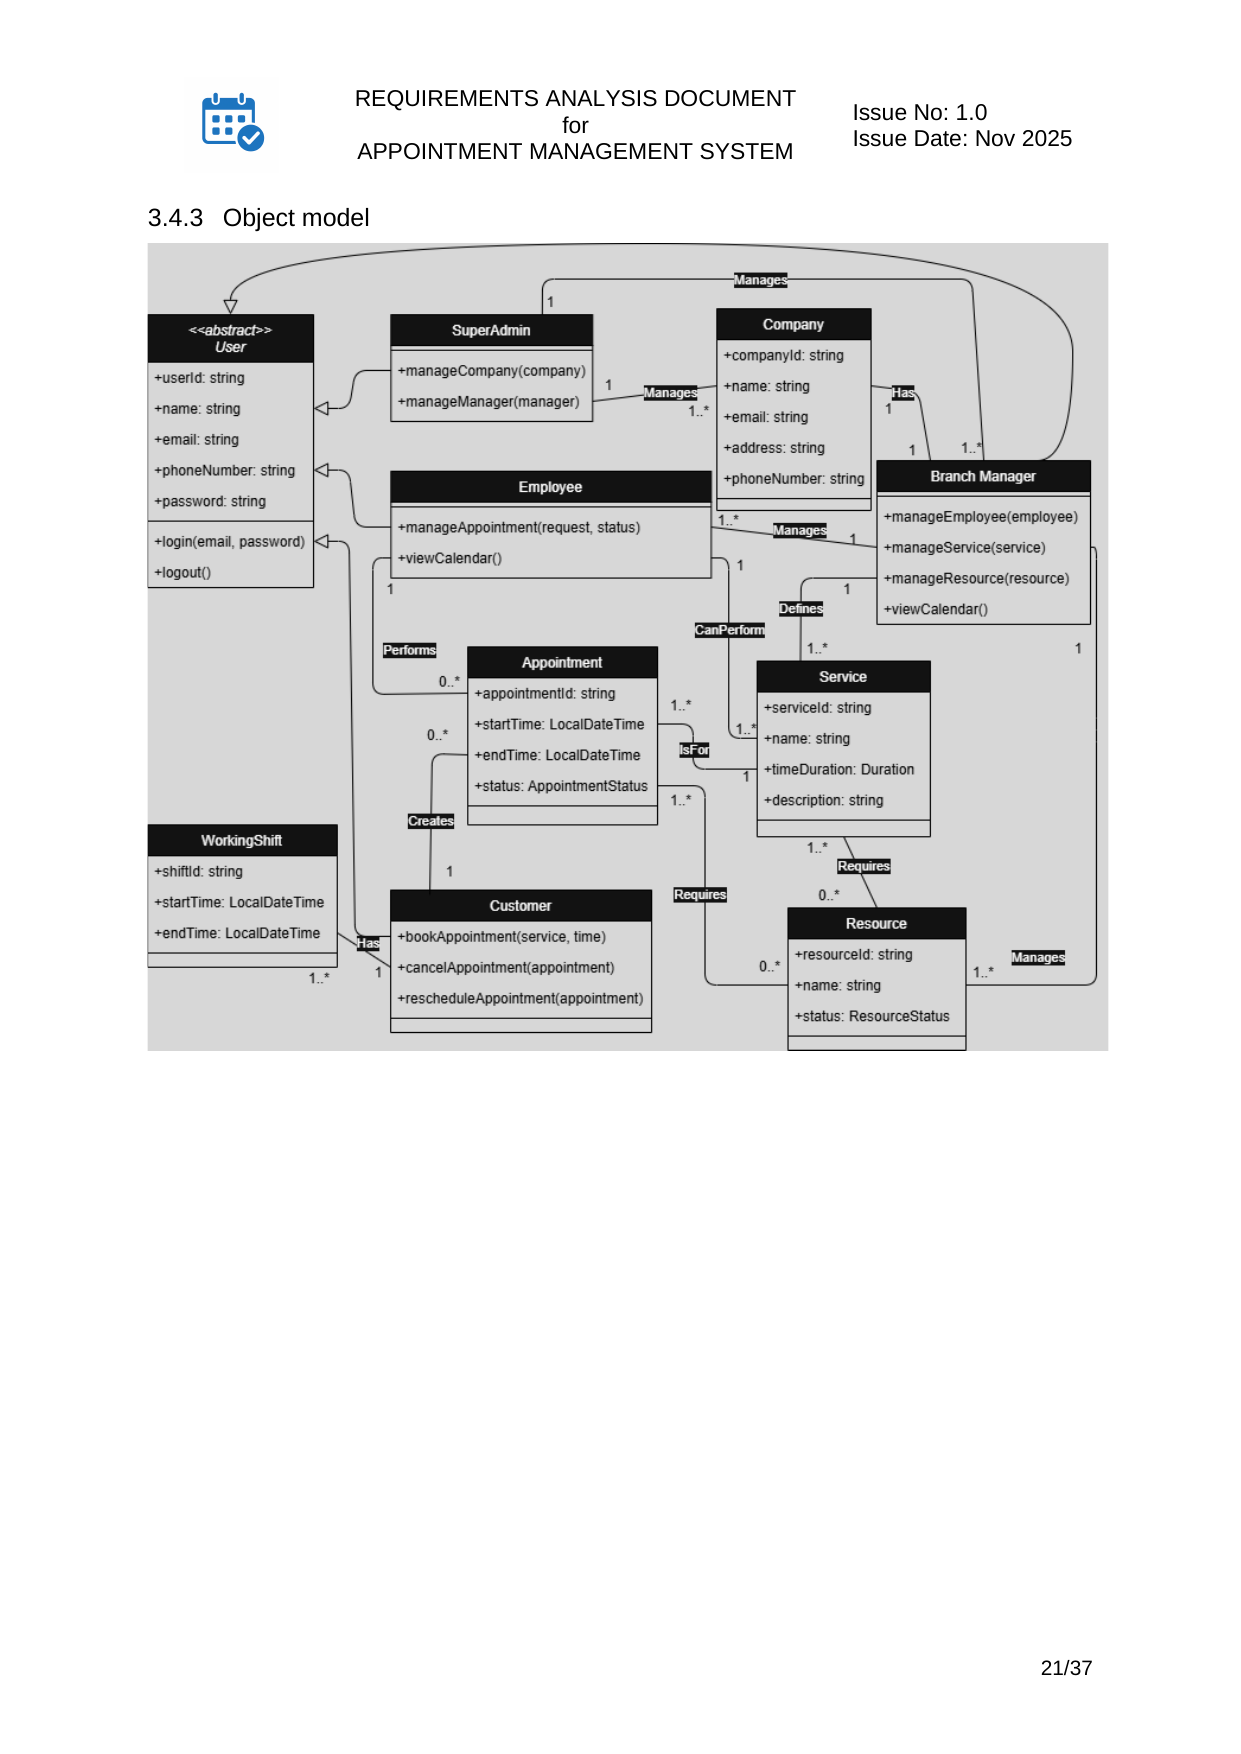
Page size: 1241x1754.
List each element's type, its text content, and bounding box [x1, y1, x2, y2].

subtitle Object model [148, 202, 1093, 231]
picture [147, 243, 1109, 1051]
picture [184, 77, 280, 173]
